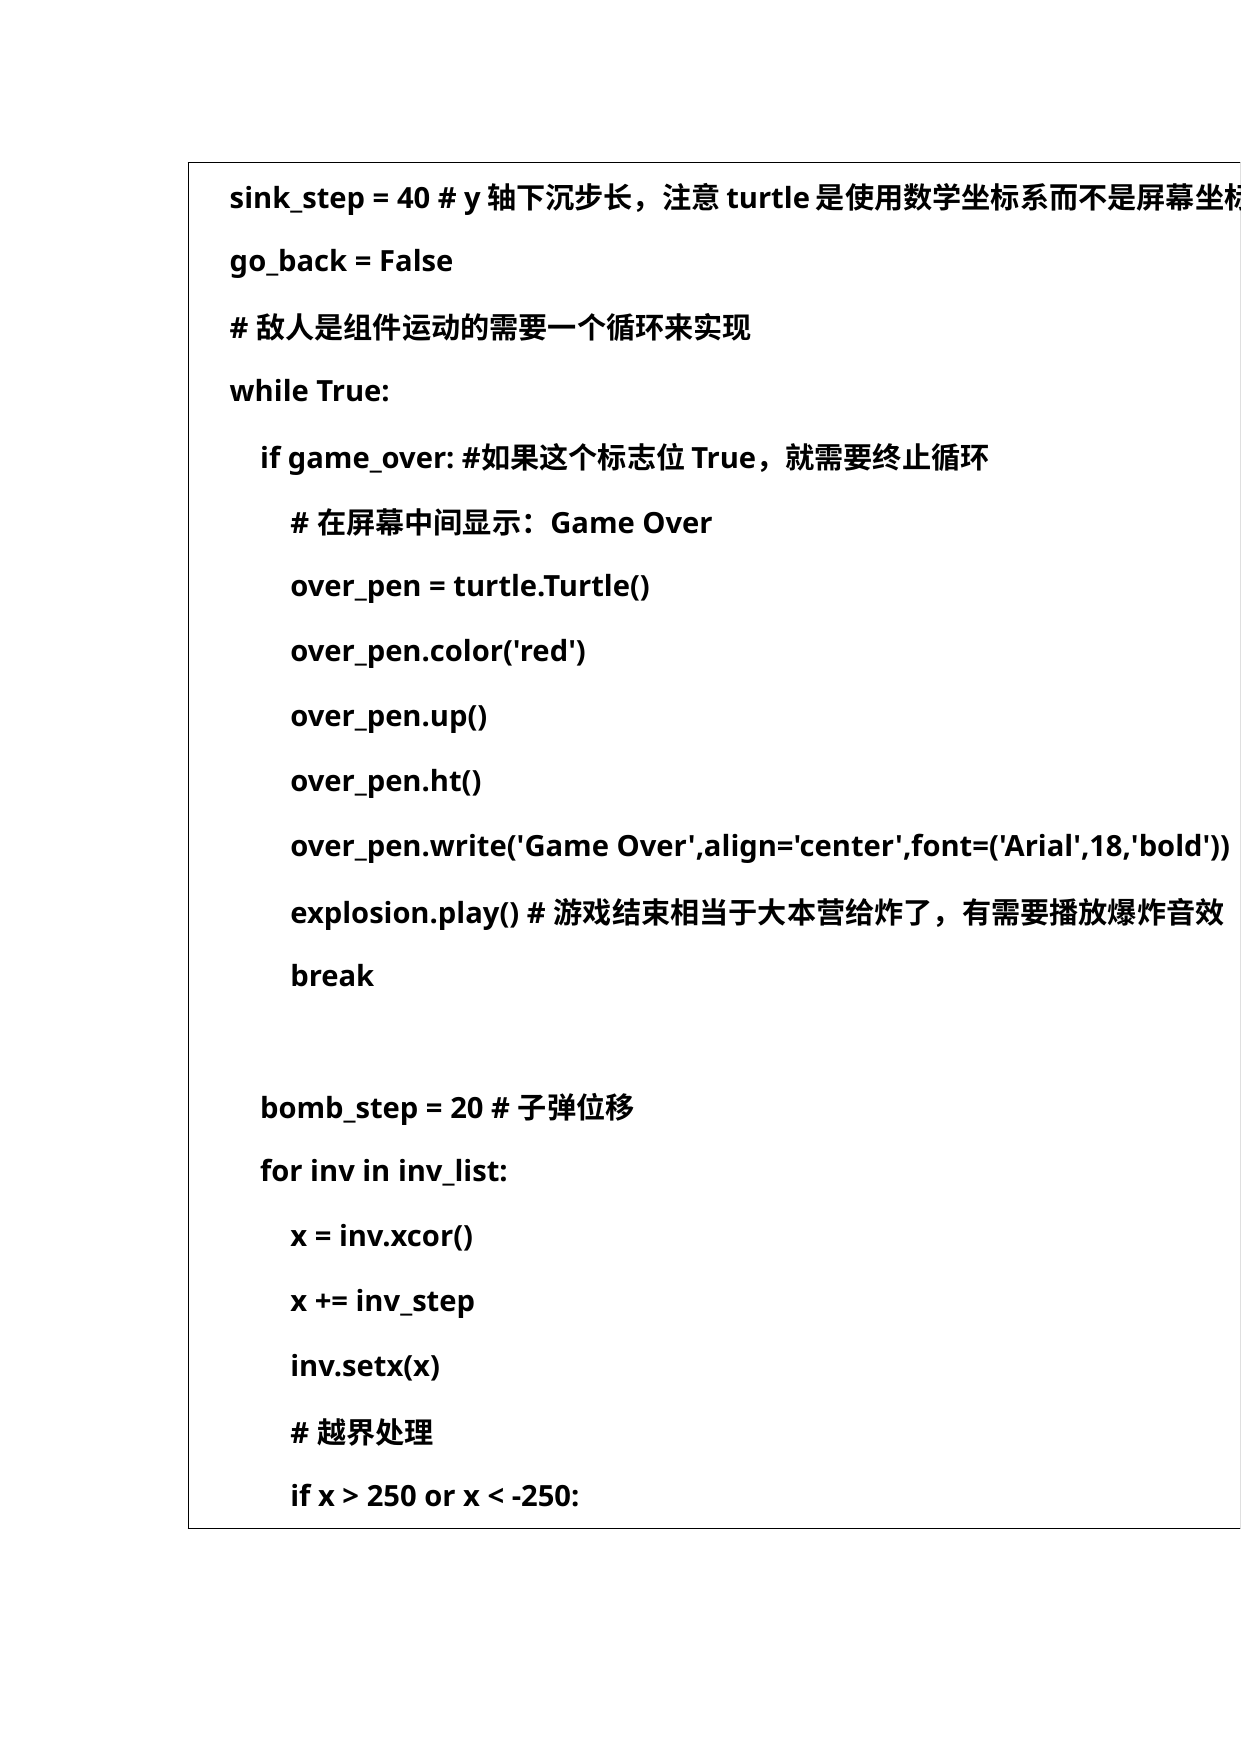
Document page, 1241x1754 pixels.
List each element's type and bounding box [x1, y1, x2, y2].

table_header [189, 163, 1240, 1528]
